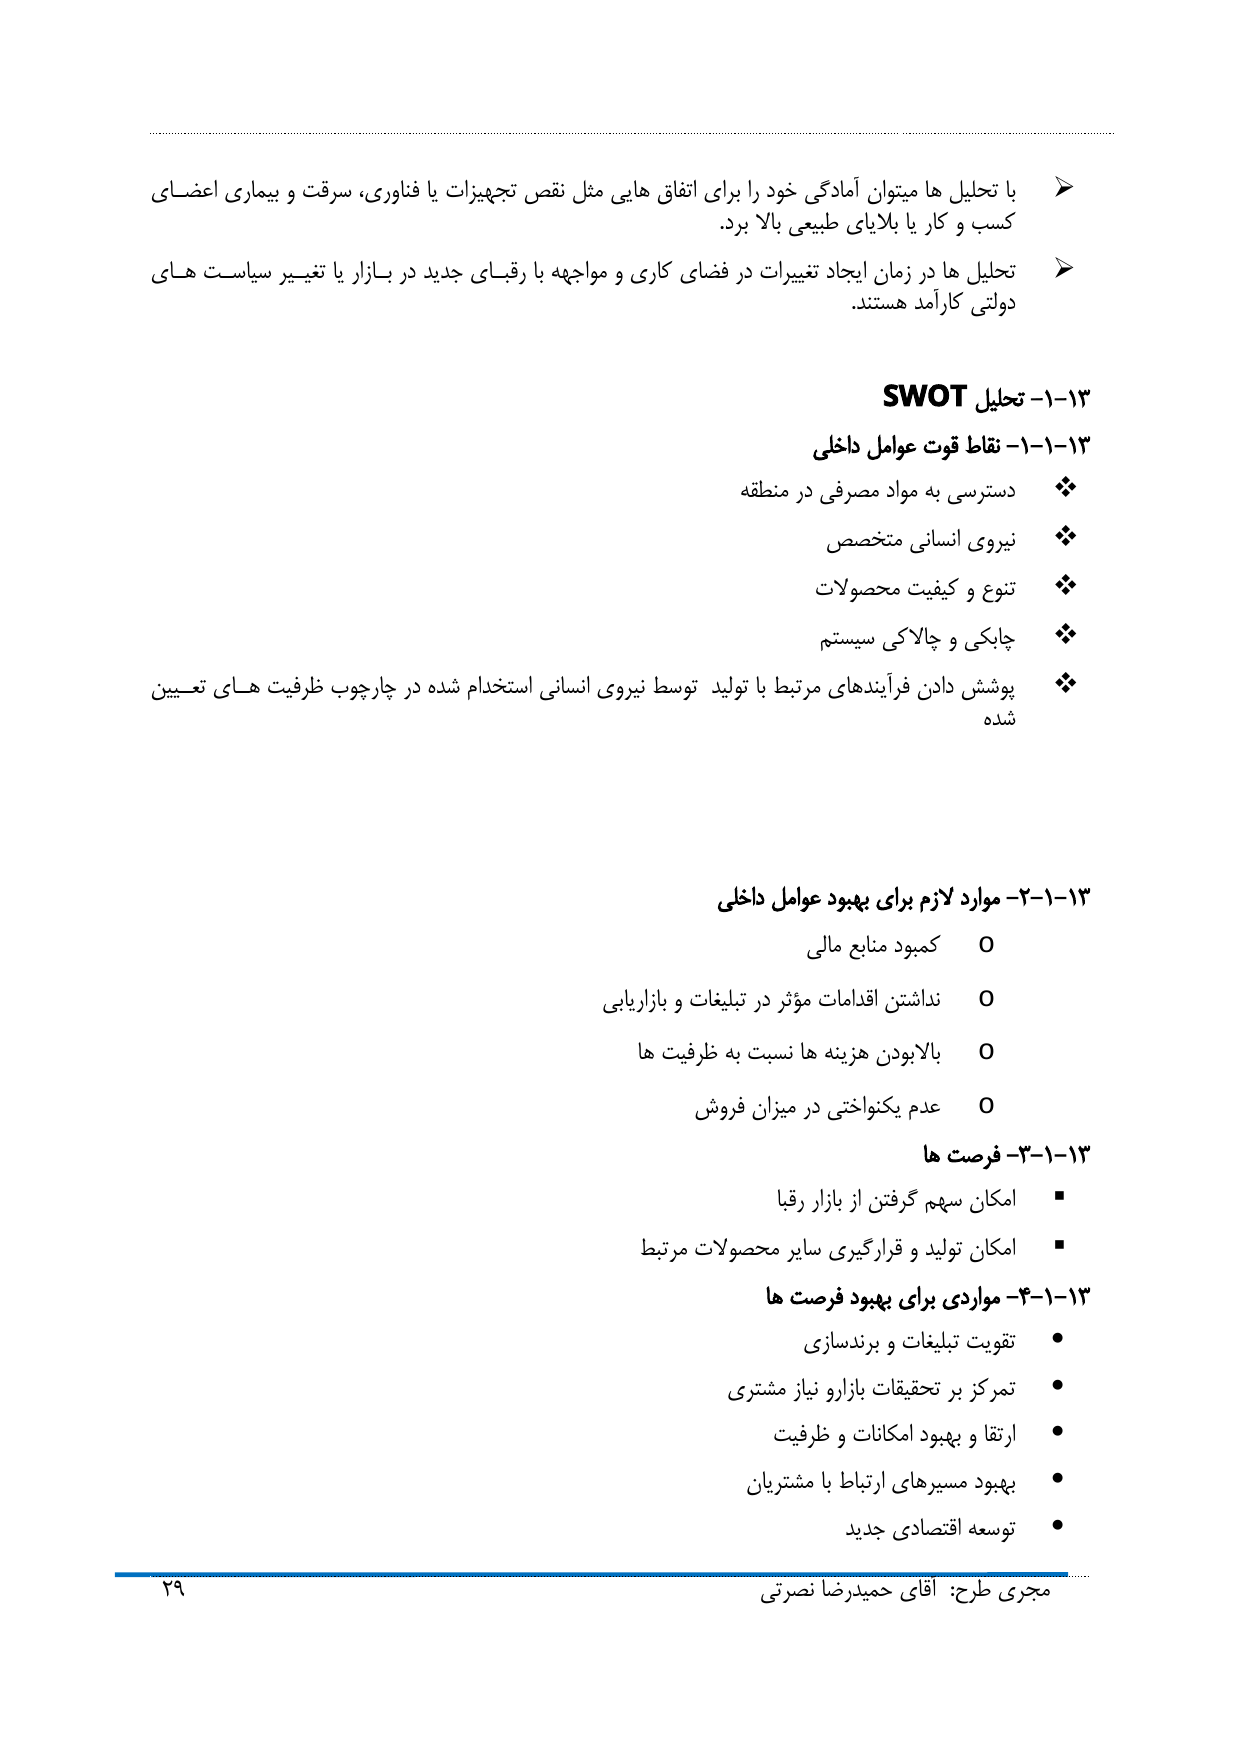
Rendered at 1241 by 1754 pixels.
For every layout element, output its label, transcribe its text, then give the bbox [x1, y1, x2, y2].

list پوشش دادن فرآیندهای مرتبط با تولید توسط نیروی انسانی استخدام شده در چارچوب ظرفیت های تعیین شده [150, 673, 1053, 735]
list چابکی و چالاکی سیستم [150, 624, 1053, 654]
list دسترسی به مواد مصرفی در منطقه [150, 477, 1053, 507]
list بهبود مسیرهای ارتباط با مشتریان [150, 1468, 1053, 1498]
list امکان سهم گرفتن از بازار رقبا [150, 1186, 1053, 1216]
list بالابودن هزینه ها نسبت به ظرفیت ها [150, 1036, 978, 1069]
list توسعه اقتصادی جدید [150, 1515, 1053, 1545]
list عدم یکنواختی در میزان فروش [150, 1089, 978, 1123]
list نداشتن اقدامات مؤثر در تبلیغات و بازاریابی [150, 982, 978, 1016]
text 3-1-13- فرصت ها [150, 1142, 1090, 1172]
list با تحلیل ها میتوان آمادگی خود را برای اتفاق هایی مثل نقص تجهیزات یا فناوری، سرقت و بیماری اعضای کسب و کار یا بلایای طبیعی بالا برد. [150, 177, 1053, 239]
list تمرکز بر تحقیقات بازارو نیاز مشتری [150, 1375, 1053, 1405]
list تقویت تبلیغات و برندسازی [150, 1328, 1053, 1358]
text 1-13- تحلیل SWOT [150, 386, 1090, 418]
text 2-1-13- موارد لازم برای بهبود عوامل داخلی [150, 885, 1090, 914]
list تنوع و کیفیت محصولات [150, 575, 1053, 605]
text 1-1-13- نقاط قوت عوامل داخلی [150, 433, 1090, 462]
list ارتقا و بهبود امکانات و ظرفیت [150, 1421, 1053, 1451]
list امکان تولید و قرارگیری سایر محصولات مرتبط [150, 1235, 1053, 1265]
text 4-1-13- مواردی برای بهبود فرصت ها [150, 1284, 1090, 1313]
list تحلیل ها در زمان ایجاد تغییرات در فضای کاری و مواجهه با رقبای جدید در بازار یا تغییر سیاست های دولتی کارآمد هستند. [150, 258, 1053, 319]
list نیروی انسانی متخصص [150, 526, 1053, 556]
list کمبود منابع مالی [150, 929, 978, 963]
